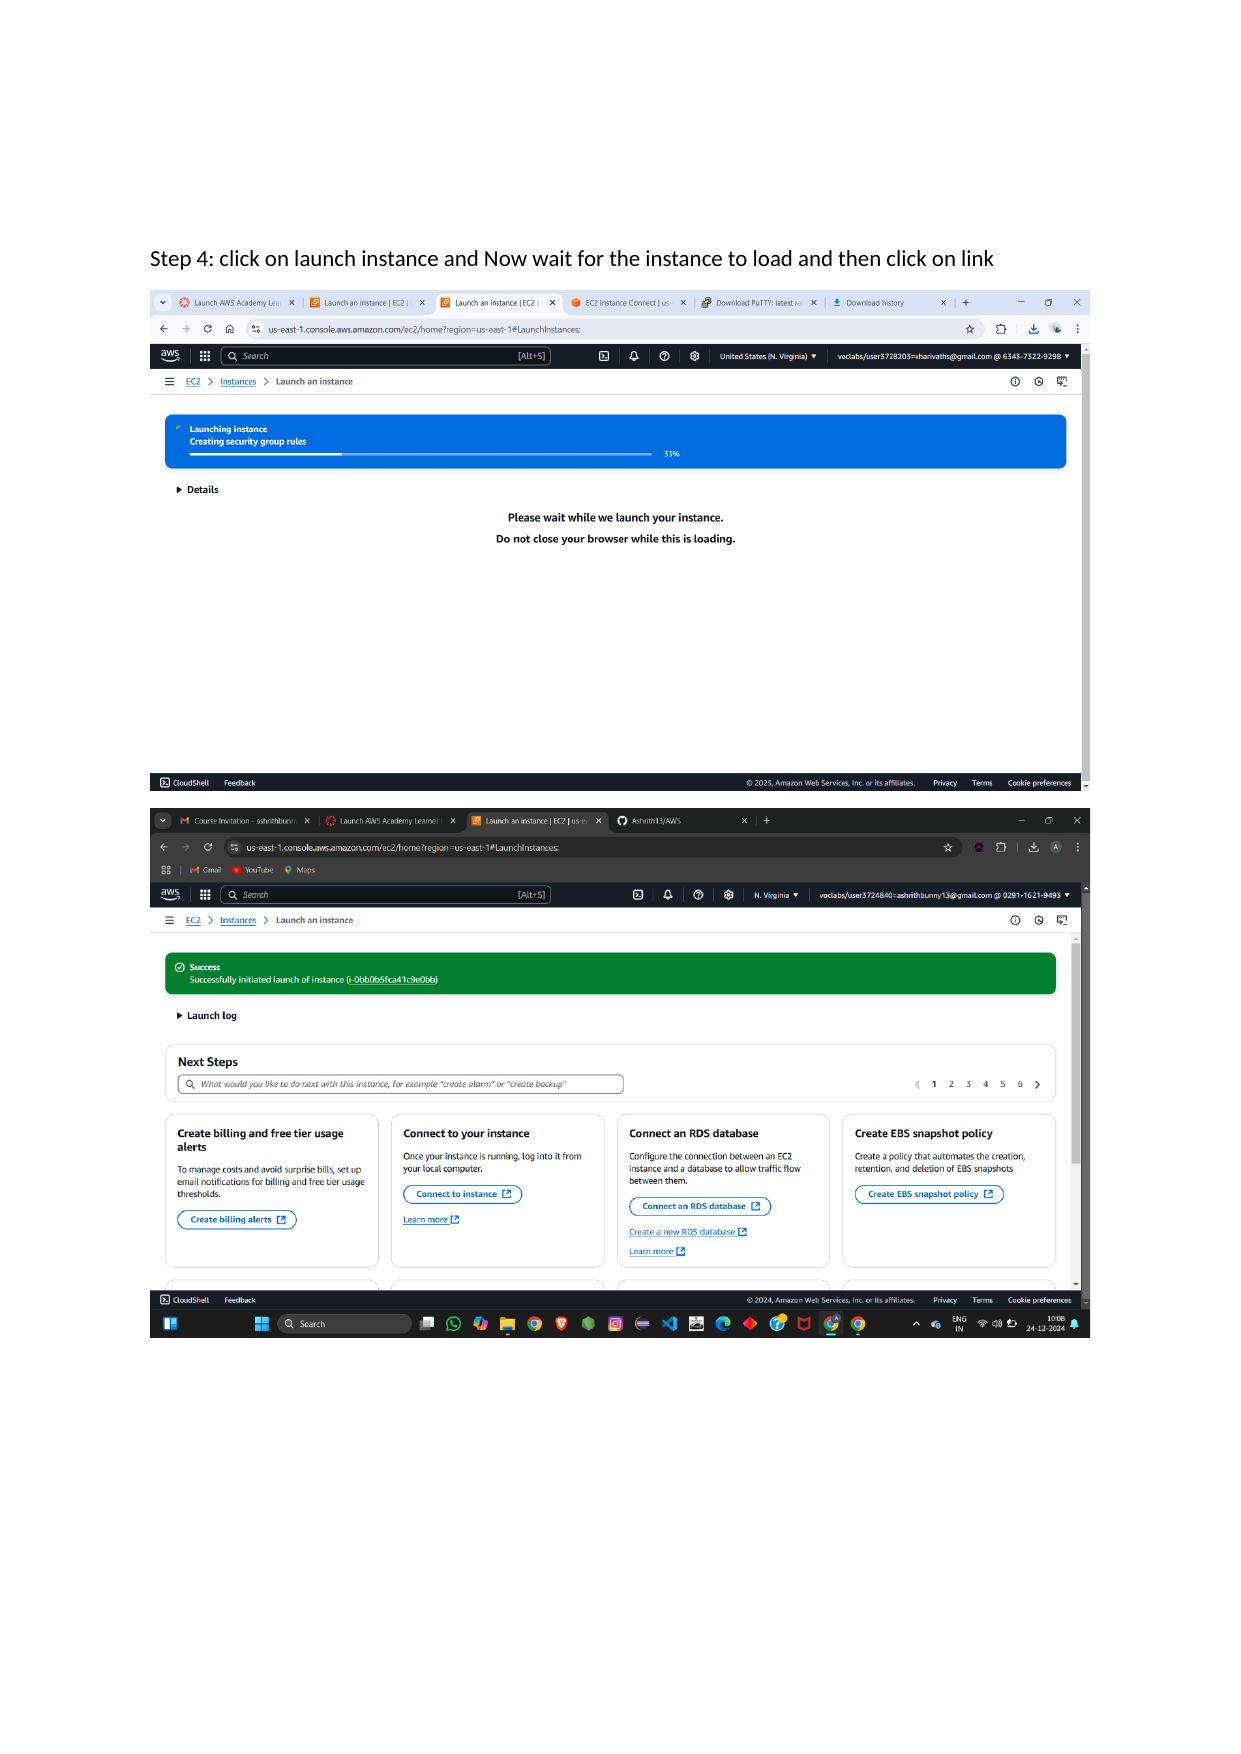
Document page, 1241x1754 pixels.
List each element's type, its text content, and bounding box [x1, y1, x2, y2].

text Step 4: click on launch instance and Now wait for the instance to load and then click on link [150, 244, 1090, 272]
picture [150, 808, 1091, 1338]
picture [150, 290, 1091, 791]
